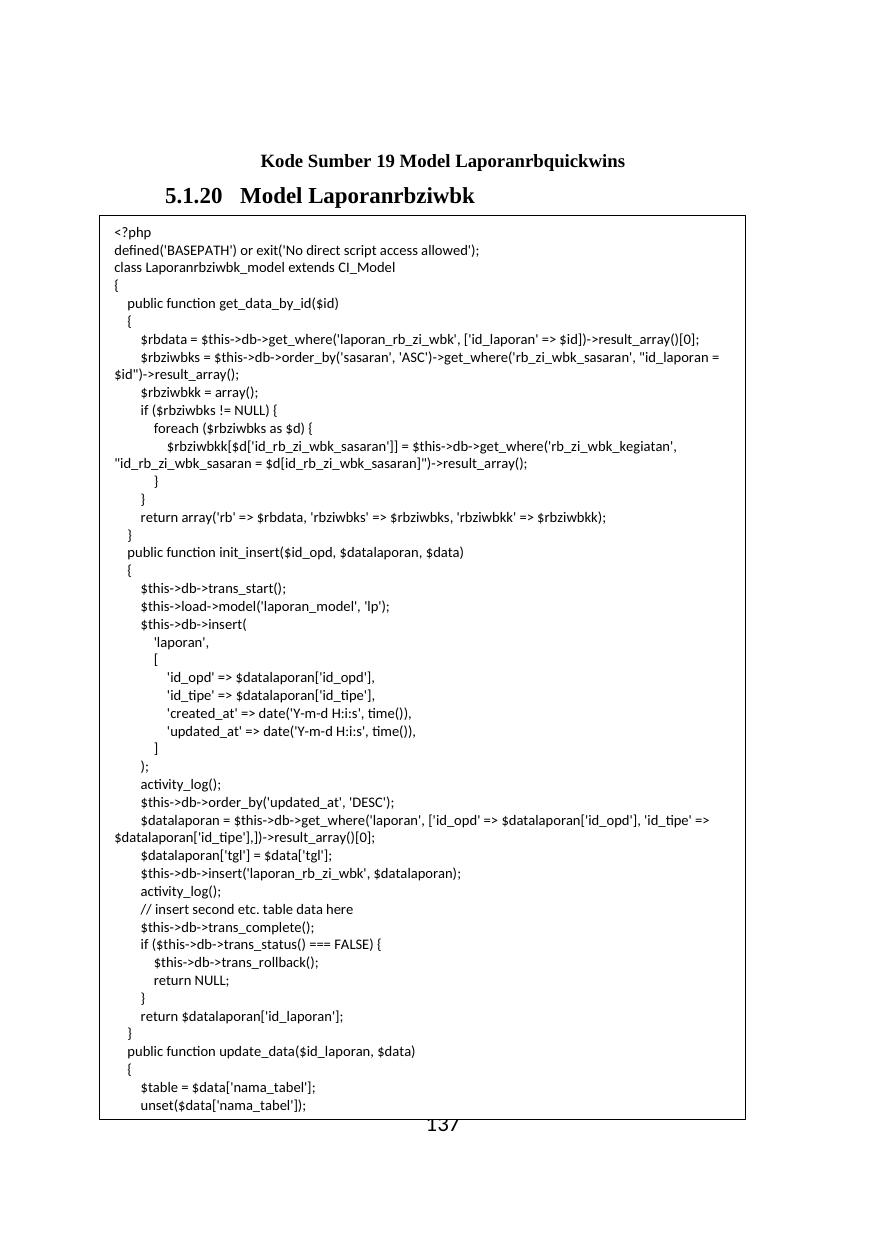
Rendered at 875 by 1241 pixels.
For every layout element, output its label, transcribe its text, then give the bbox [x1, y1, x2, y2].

list Model Laporanrbziwbk [165, 182, 767, 209]
text Kode Sumber 19 Model Laporanrbquickwins [118, 150, 767, 172]
